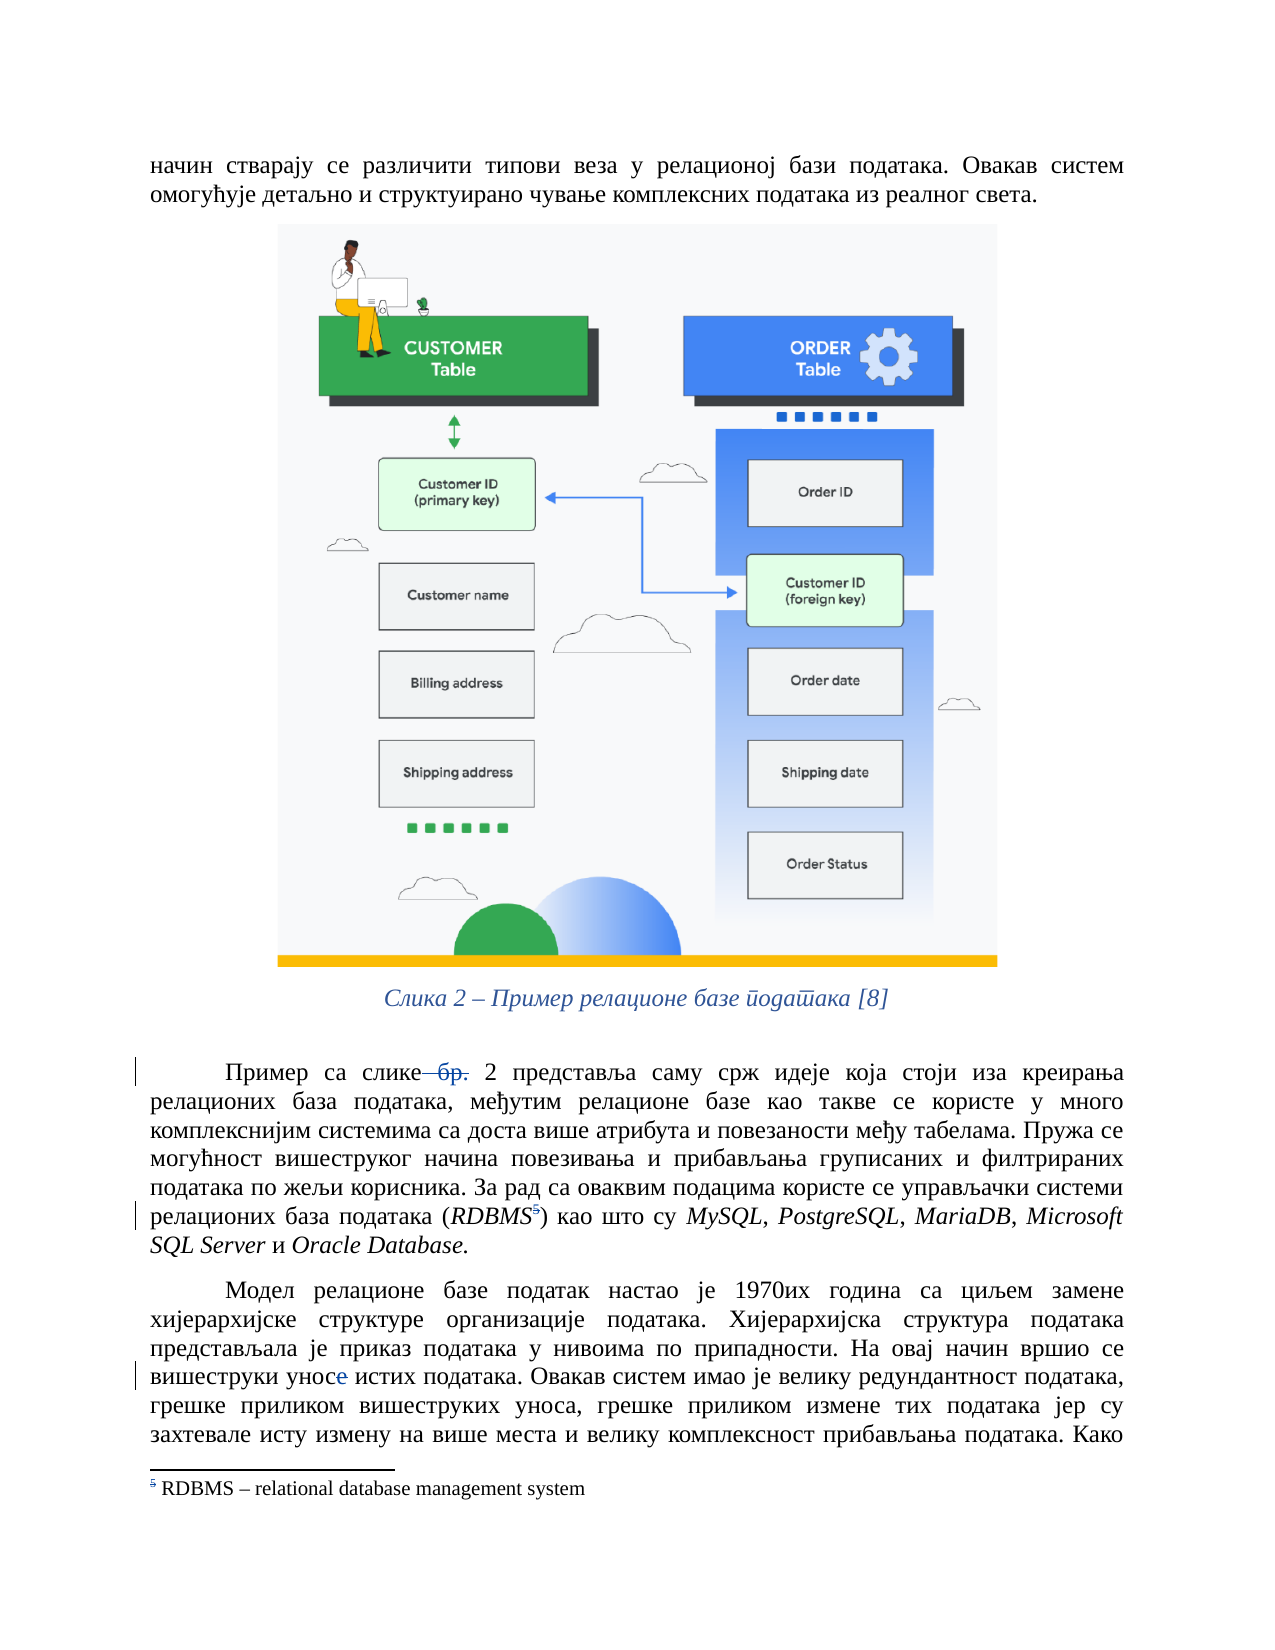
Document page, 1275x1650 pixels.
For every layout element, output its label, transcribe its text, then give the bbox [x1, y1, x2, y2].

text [150, 1275, 1125, 1448]
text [150, 150, 1125, 207]
text Пример са слике 2 представља саму срж идеје која стоји иза креирања релационих база података, међутим релационе базе као такве се користе у много комплекснијим системима са доста више атрибута и повезаности међу табелама. Пружа се могућност вишеструког начина повезивања и прибављања груписаних и филтрираних података по жељи корисника. За рад са оваквим подацима користе се управљачки системи релационих база података (RDBMS) као што су MySQL, PostgreSQL, MariaDB, Microsoft SQL Server и Oracle Database. [150, 1057, 1125, 1258]
subtitle Слика 2 – Пример релационе базе података [150, 983, 1125, 1012]
picture [277, 224, 998, 967]
